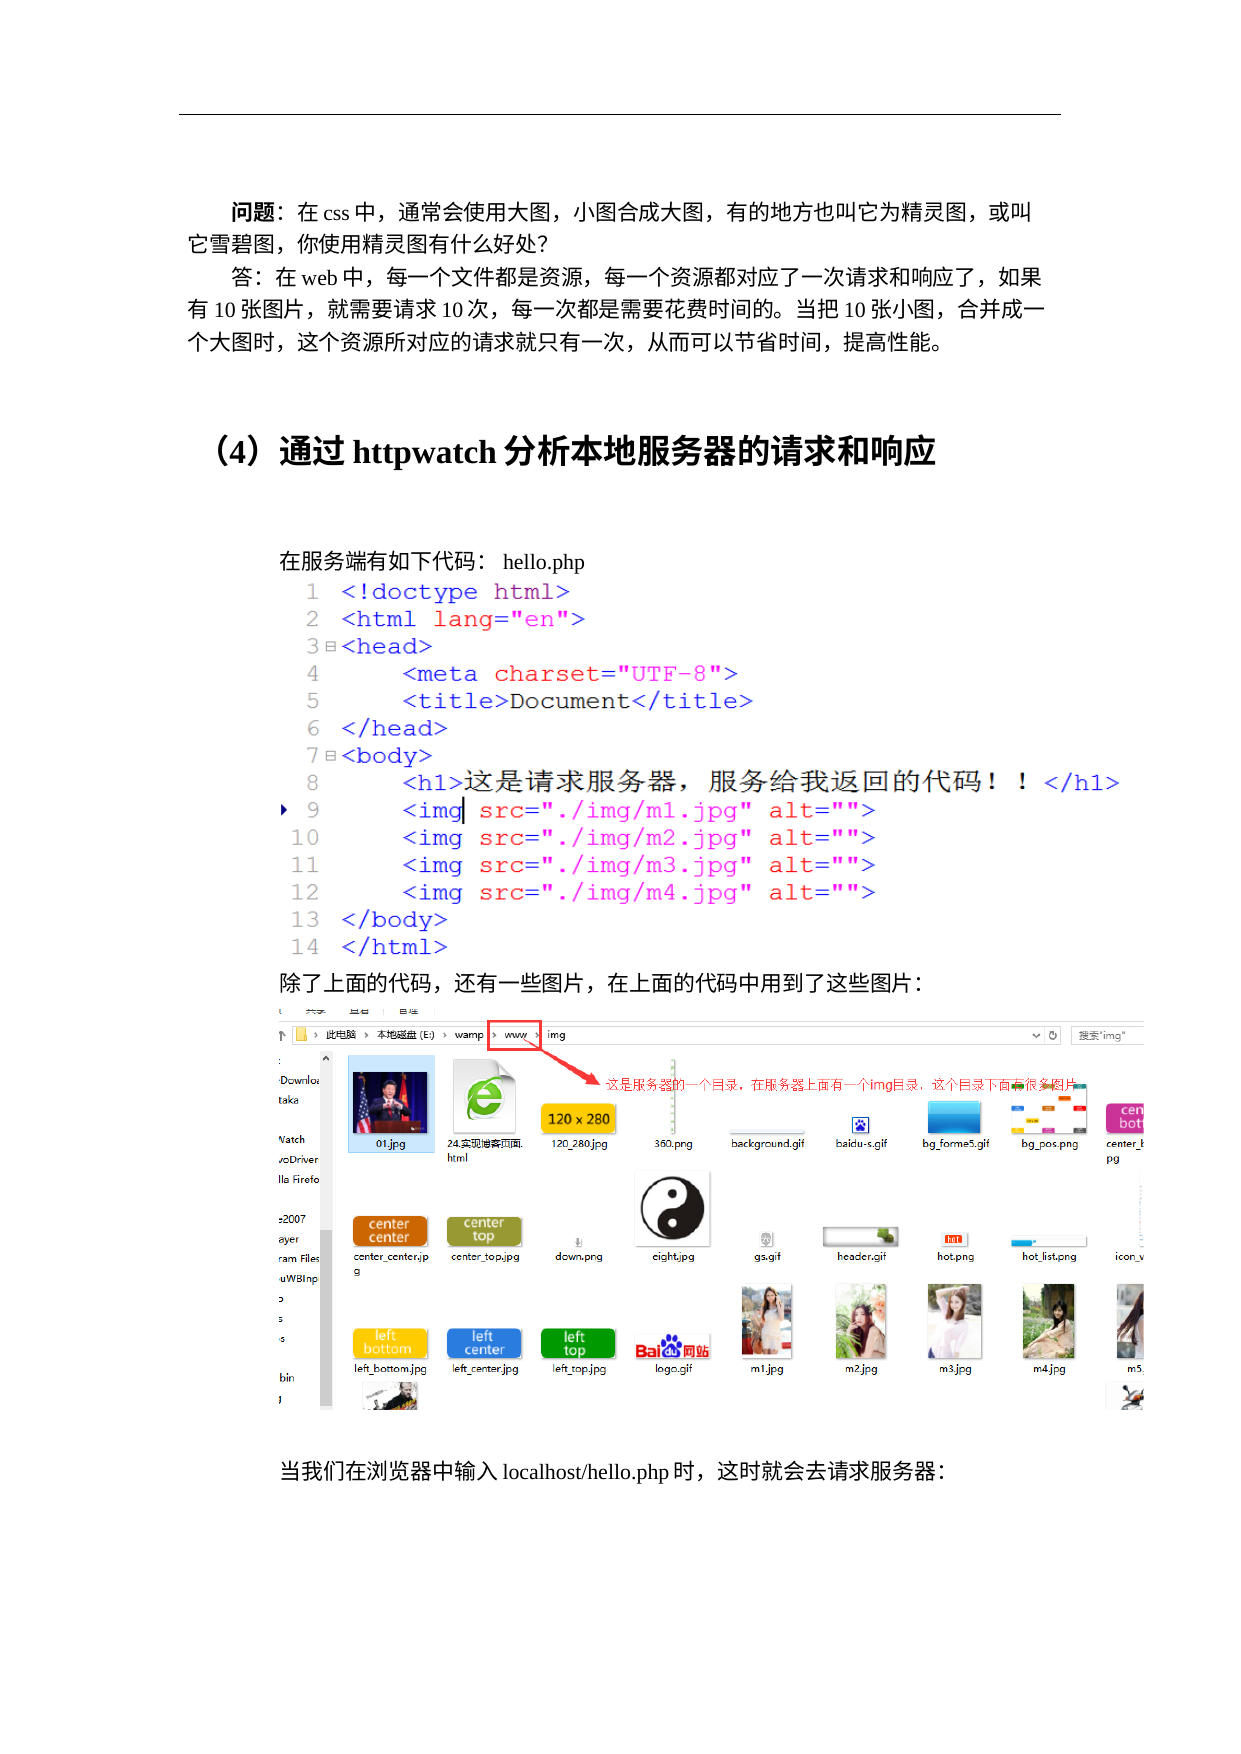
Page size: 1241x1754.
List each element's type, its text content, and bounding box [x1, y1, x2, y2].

subtitle （4）通过httpwatch分析本地服务器的请求和响应 [187, 417, 1053, 482]
text 除了上面的代码，还有一些图片，在上面的代码中用到了这些图片： [187, 966, 1053, 998]
text 当我们在浏览器中输入localhost/hello.php时，这时就会去请求服务器： [187, 1453, 1053, 1486]
picture [279, 1009, 1144, 1410]
picture [279, 577, 1144, 964]
text 在服务端有如下代码： hello.php [187, 543, 1053, 576]
list 答：在web中，每一个文件都是资源，每一个资源都对应了一次请求和响应了，如果有10张图片，就需要请求10次，每一次都是需要花费时间的。当把10张小图，合并成一个大图时，这个资源所对应的请求就只有一次，从而可以节省时间，提高性能。 [187, 259, 1053, 357]
list 问题：在css中，通常会使用大图，小图合成大图，有的地方也叫它为精灵图，或叫它雪碧图，你使用精灵图有什么好处？ [187, 194, 1053, 259]
